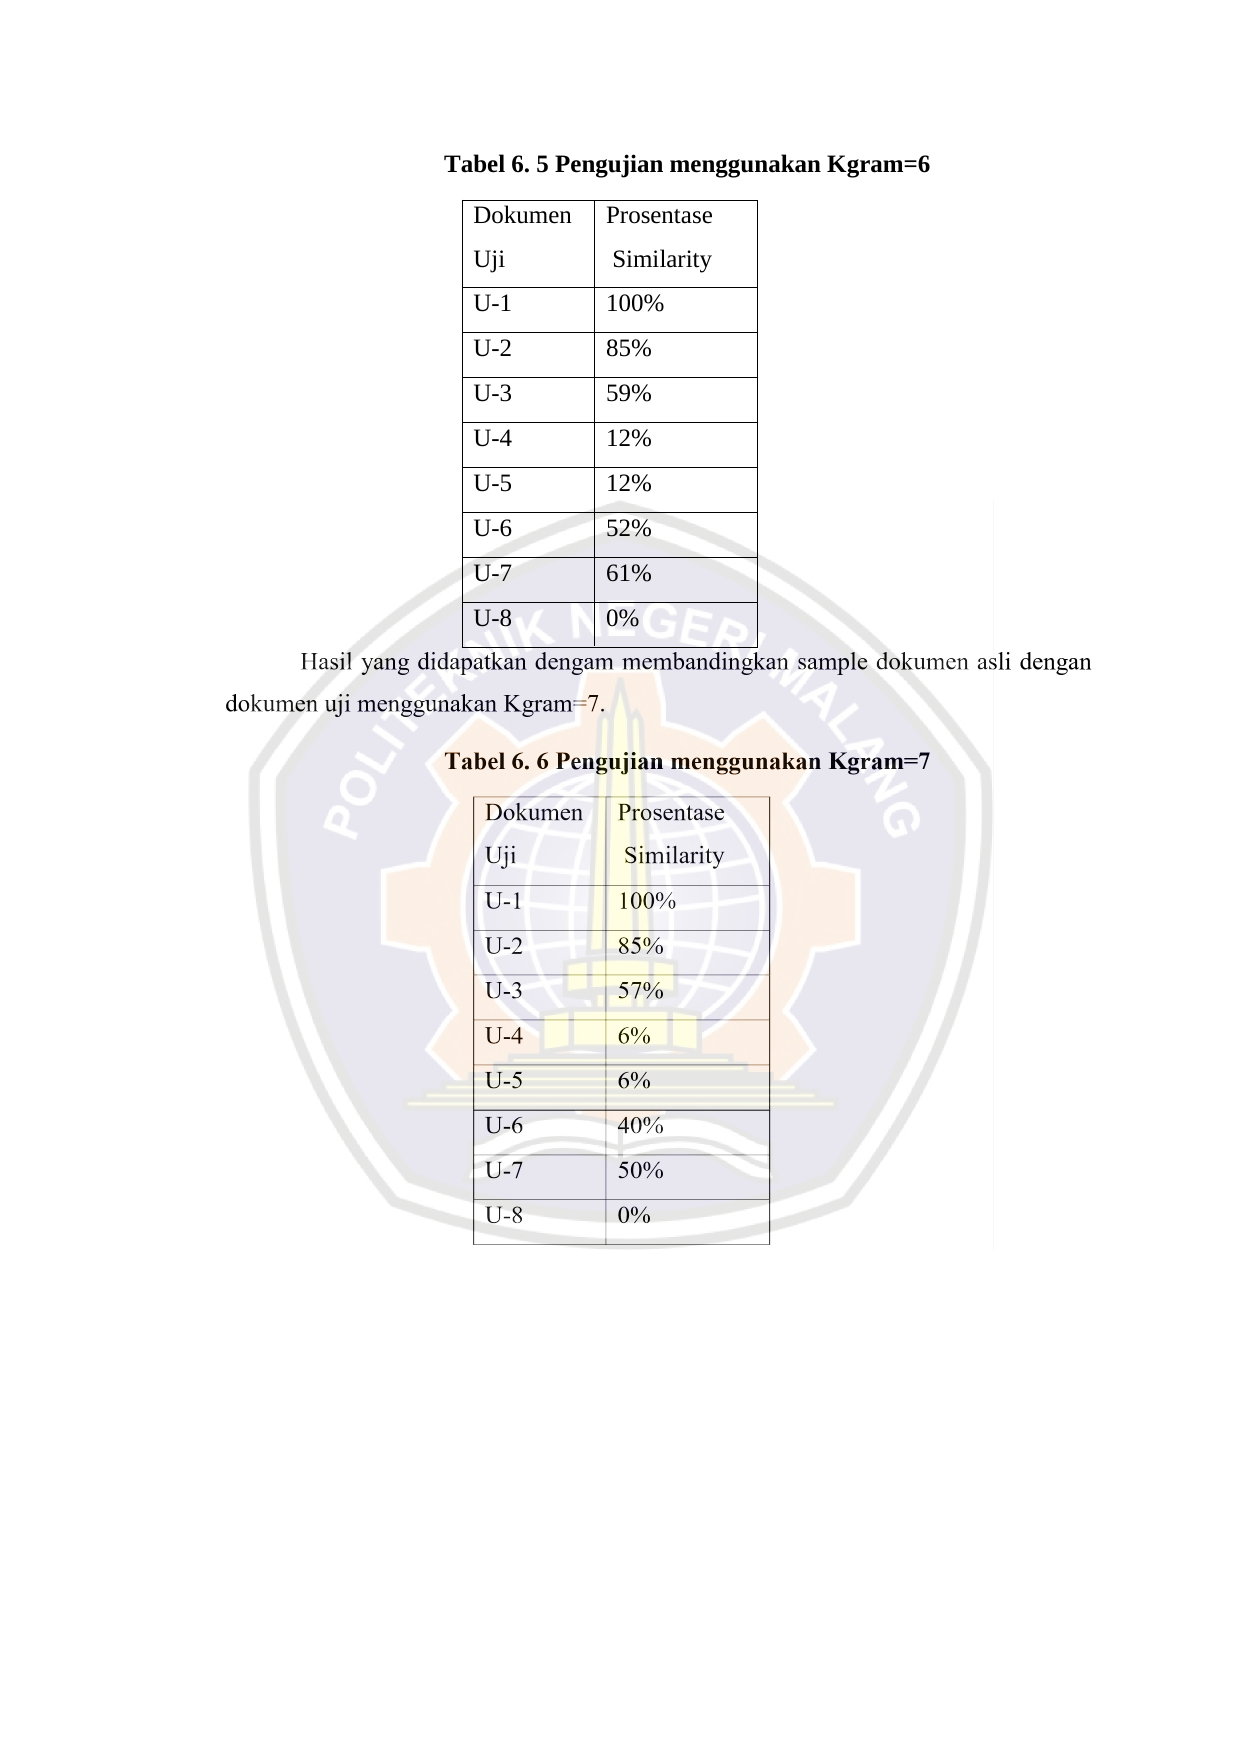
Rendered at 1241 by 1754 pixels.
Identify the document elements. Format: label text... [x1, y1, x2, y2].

table_cell U-1 [463, 288, 594, 332]
table_cell U-4 [463, 423, 594, 467]
table_cell U-8 [463, 603, 594, 646]
table_cell 12% [595, 468, 757, 512]
table_cell 0% [595, 603, 757, 646]
table_cell U-6 [463, 513, 594, 557]
table_cell 52% [595, 513, 757, 557]
table_cell U-7 [463, 558, 594, 602]
table_cell U-3 [463, 378, 594, 422]
table_cell 100% [595, 288, 757, 332]
picture [225, 499, 1092, 1250]
table_cell U-5 [463, 468, 594, 512]
table_cell 12% [595, 423, 757, 467]
table_header Prosentase Similarity [595, 201, 757, 287]
table_cell 85% [595, 333, 757, 377]
table_cell 61% [595, 558, 757, 602]
table_cell 59% [595, 378, 757, 422]
table_header Dokumen Uji [463, 201, 594, 287]
subtitle Tabel 6. 5 Pengujian menggunakan Kgram=6 [444, 149, 1012, 177]
table_cell U-2 [463, 333, 594, 377]
